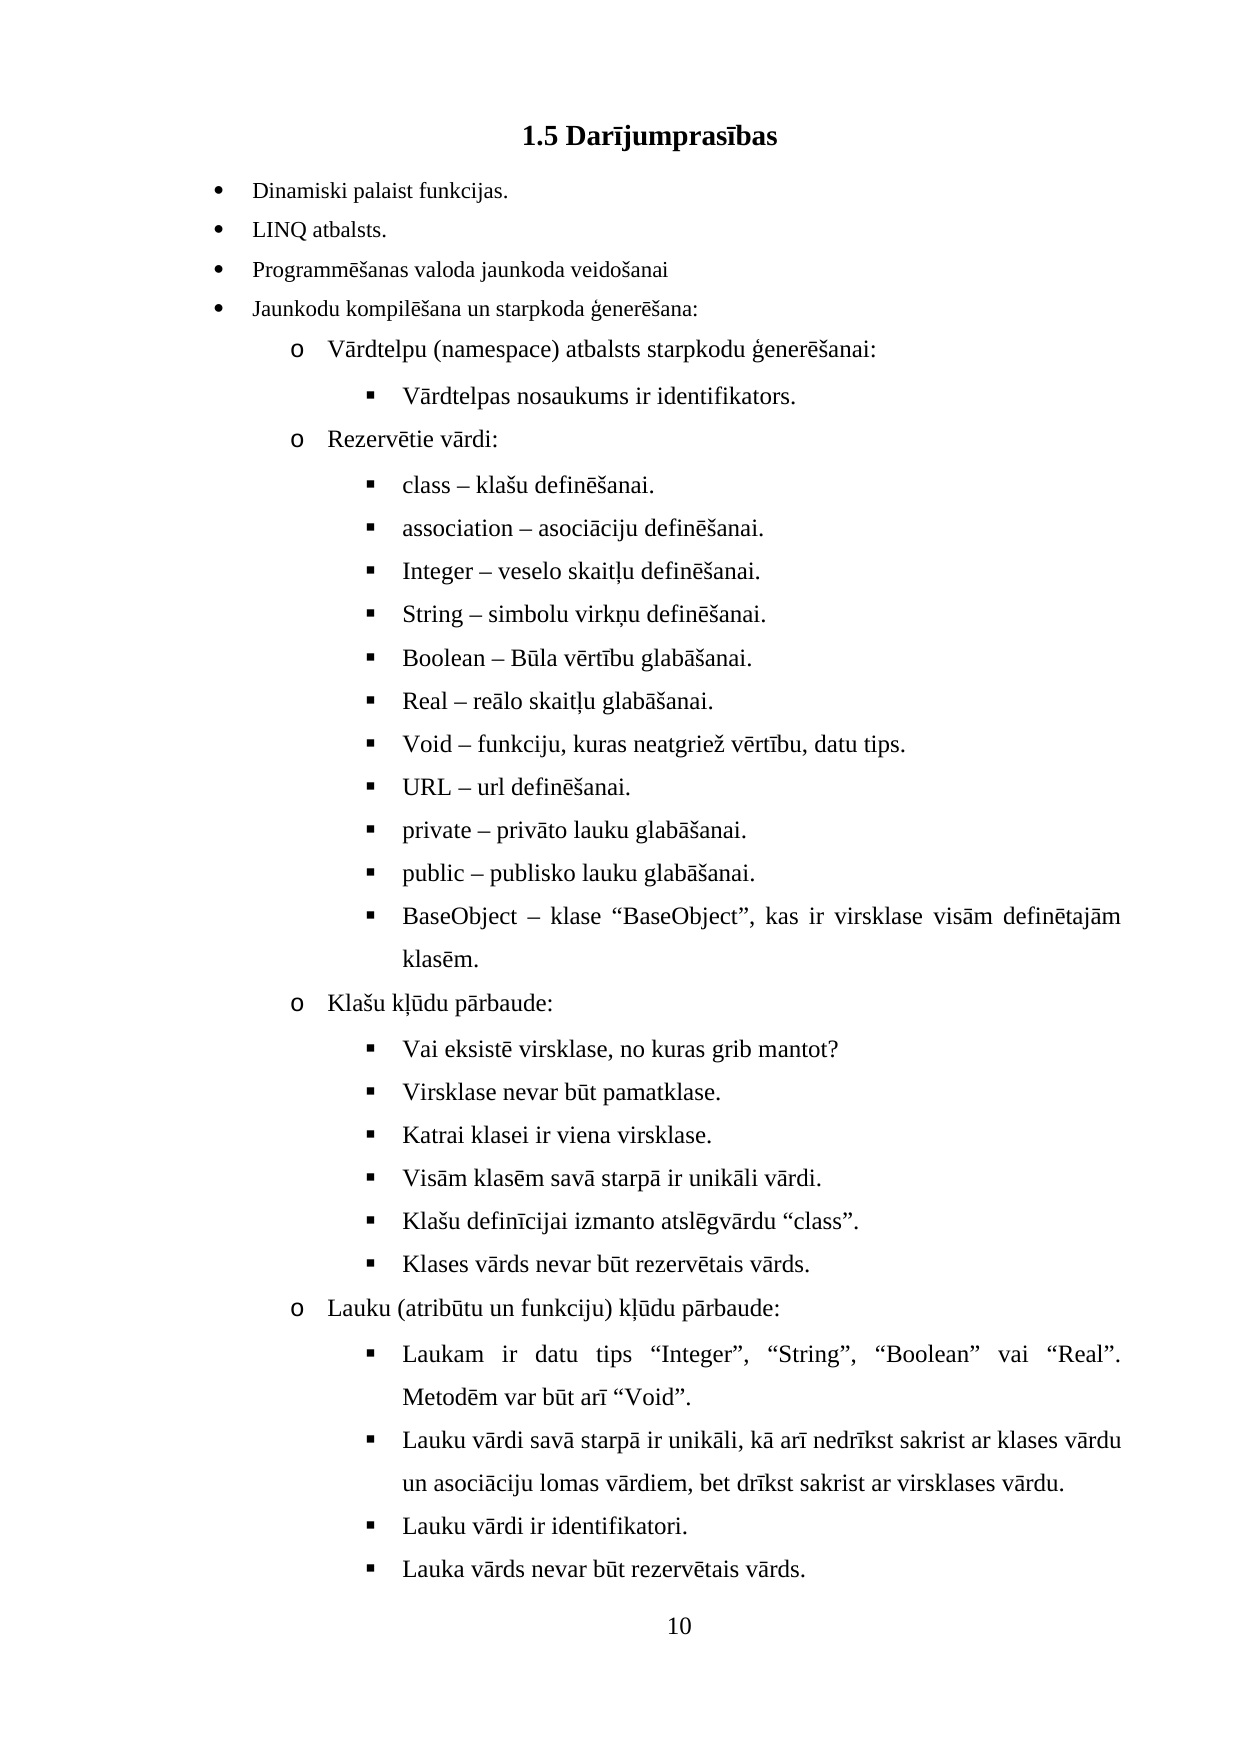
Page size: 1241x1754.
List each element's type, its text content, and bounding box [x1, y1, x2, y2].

list Katrai klasei ir viena virsklase. [364, 1120, 1122, 1149]
list Rezervētie vārdi: [289, 424, 1122, 455]
list Lauku (atribūtu un funkciju) kļūdu pārbaude: [289, 1293, 1122, 1323]
list Laukam ir datu tips “Integer”, “String”, “Boolean” vai “Real”. Metodēm var būt arī “Void”. [364, 1339, 1122, 1411]
list Klašu definīcijai izmanto atslēgvārdu “class”. [364, 1206, 1122, 1235]
list Programmēšanas valoda jaunkoda veidošanai [214, 256, 1122, 282]
list LINQ atbalsts. [214, 216, 1122, 242]
list Klases vārds nevar būt rezervētais vārds. [364, 1249, 1122, 1278]
list private – privāto lauku glabāšanai. [364, 815, 1122, 844]
list class – klašu definēšanai. [364, 470, 1122, 499]
subtitle 1.5 Darījumprasības [177, 118, 1122, 152]
list Integer – veselo skaitļu definēšanai. [364, 556, 1122, 585]
list Lauka vārds nevar būt rezervētais vārds. [364, 1554, 1122, 1583]
list Boolean – Būla vērtību glabāšanai. [364, 643, 1122, 671]
list String – simbolu virkņu definēšanai. [364, 599, 1122, 628]
list Jaunkodu kompilēšana un starpkoda ģenerēšana: [214, 295, 1122, 321]
list URL – url definēšanai. [364, 772, 1122, 801]
list Lauku vārdi ir identifikatori. [364, 1511, 1122, 1540]
list BaseObject – klase “BaseObject”, kas ir virsklase visām definētajām klasēm. [364, 901, 1122, 973]
list Visām klasēm savā starpā ir unikāli vārdi. [364, 1163, 1122, 1192]
list Virsklase nevar būt pamatklase. [364, 1077, 1122, 1106]
list Lauku vārdi savā starpā ir unikāli, kā arī nedrīkst sakrist ar klases vārdu un asociāciju lomas vārdiem, bet drīkst sakrist ar virsklases vārdu. [364, 1425, 1122, 1497]
list Dinamiski palaist funkcijas. [214, 177, 1122, 203]
list Vārdtelpas nosaukums ir identifikators. [364, 381, 1122, 409]
list Real – reālo skaitļu glabāšanai. [364, 686, 1122, 714]
list Vārdtelpu (namespace) atbalsts starpkodu ģenerēšanai: [289, 334, 1122, 365]
list Klašu kļūdu pārbaude: [289, 988, 1122, 1018]
list Vai eksistē virsklase, no kuras grib mantot? [364, 1034, 1122, 1063]
list public – publisko lauku glabāšanai. [364, 858, 1122, 887]
list association – asociāciju definēšanai. [364, 513, 1122, 542]
list Void – funkciju, kuras neatgriež vērtību, datu tips. [364, 729, 1122, 758]
